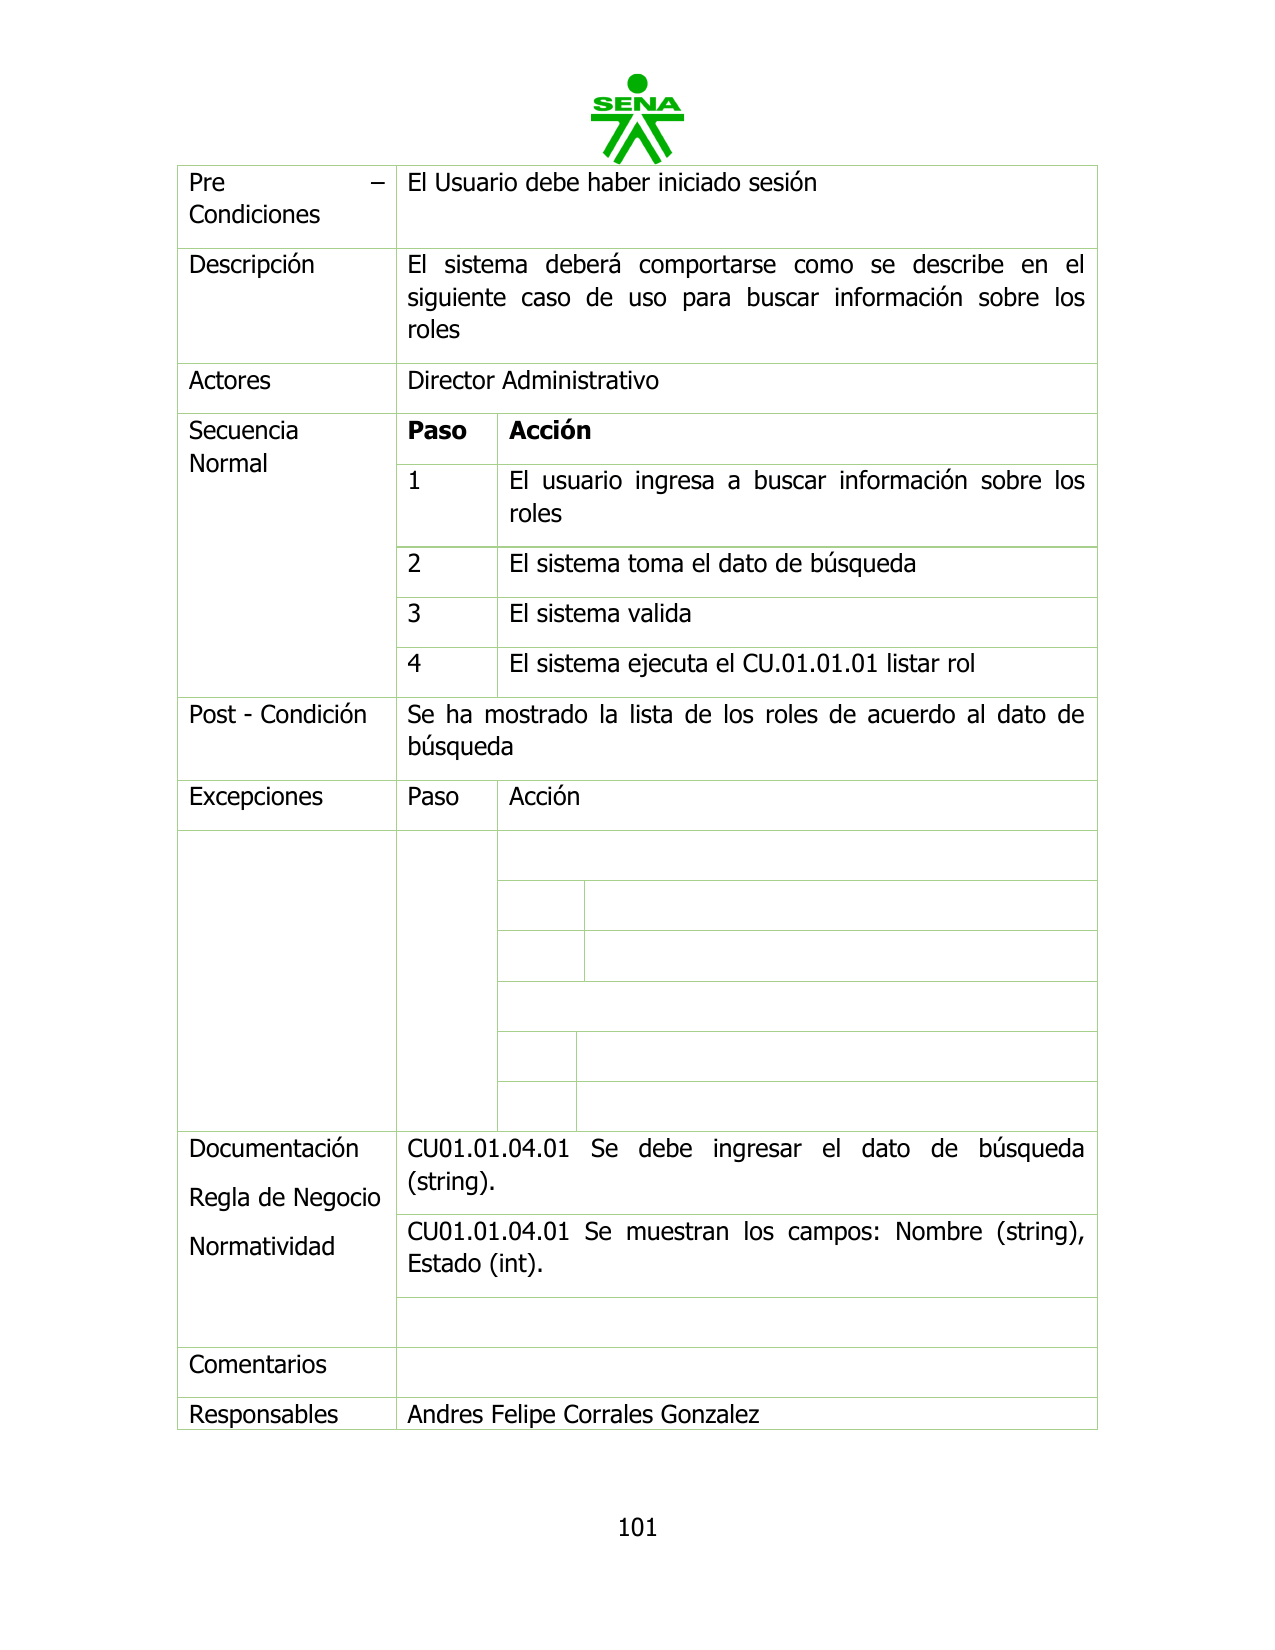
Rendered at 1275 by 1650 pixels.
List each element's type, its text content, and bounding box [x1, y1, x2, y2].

table_cell [498, 1082, 576, 1131]
table_cell Paso [397, 414, 497, 463]
table_cell CU01.01.04.01 Se muestran los campos: Nombre (string), Estado (int). [397, 1215, 1097, 1297]
table_cell Post - Condición [178, 698, 396, 780]
table_cell Pre – Condiciones [178, 166, 396, 248]
table_cell [498, 931, 584, 981]
table_cell [397, 1298, 1097, 1347]
table_cell El sistema toma el dato de búsqueda [498, 548, 1097, 597]
table_cell El usuario ingresa a buscar información sobre los roles [498, 465, 1097, 546]
table_cell Acción [498, 781, 1097, 830]
table_cell Responsables [178, 1398, 396, 1428]
table_cell Andres Felipe Corrales Gonzalez [397, 1398, 1097, 1428]
table_cell Secuencia Normal [178, 414, 396, 697]
table_cell 1 [397, 465, 497, 546]
table_cell Documentación Regla de Negocio Normatividad [178, 1132, 396, 1347]
table_cell Excepciones [178, 781, 396, 830]
table_cell Director Administrativo [397, 364, 1097, 413]
table_cell [585, 881, 1097, 930]
table_cell [397, 831, 497, 1131]
table_cell [397, 1348, 1097, 1397]
table_cell [498, 982, 1097, 1031]
table_cell 2 [397, 548, 497, 597]
table_cell El sistema ejecuta el CU.01.01.01 listar rol [498, 648, 1097, 697]
table_cell [498, 881, 584, 930]
table_cell [498, 1032, 576, 1081]
table_cell [178, 831, 396, 1131]
table_cell [577, 1082, 1097, 1131]
table_cell [577, 1032, 1097, 1081]
table_cell El sistema deberá comportarse como se describe en el siguiente caso de uso para buscar información sobre los roles [397, 249, 1097, 363]
table_cell Se ha mostrado la lista de los roles de acuerdo al dato de búsqueda [397, 698, 1097, 780]
table_cell Comentarios [178, 1348, 396, 1397]
table_cell Actores [178, 364, 396, 413]
table_cell Descripción [178, 249, 396, 363]
table_cell [585, 931, 1097, 981]
table_cell Paso [397, 781, 497, 830]
table_cell El Usuario debe haber iniciado sesión [397, 166, 1097, 248]
table_cell Acción [498, 414, 1097, 463]
table_cell 4 [397, 648, 497, 697]
table_cell [498, 831, 1097, 880]
table_cell El sistema valida [498, 598, 1097, 647]
table_cell 3 [397, 598, 497, 647]
table_cell CU01.01.04.01 Se debe ingresar el dato de búsqueda (string). [397, 1132, 1097, 1214]
picture [591, 73, 685, 165]
